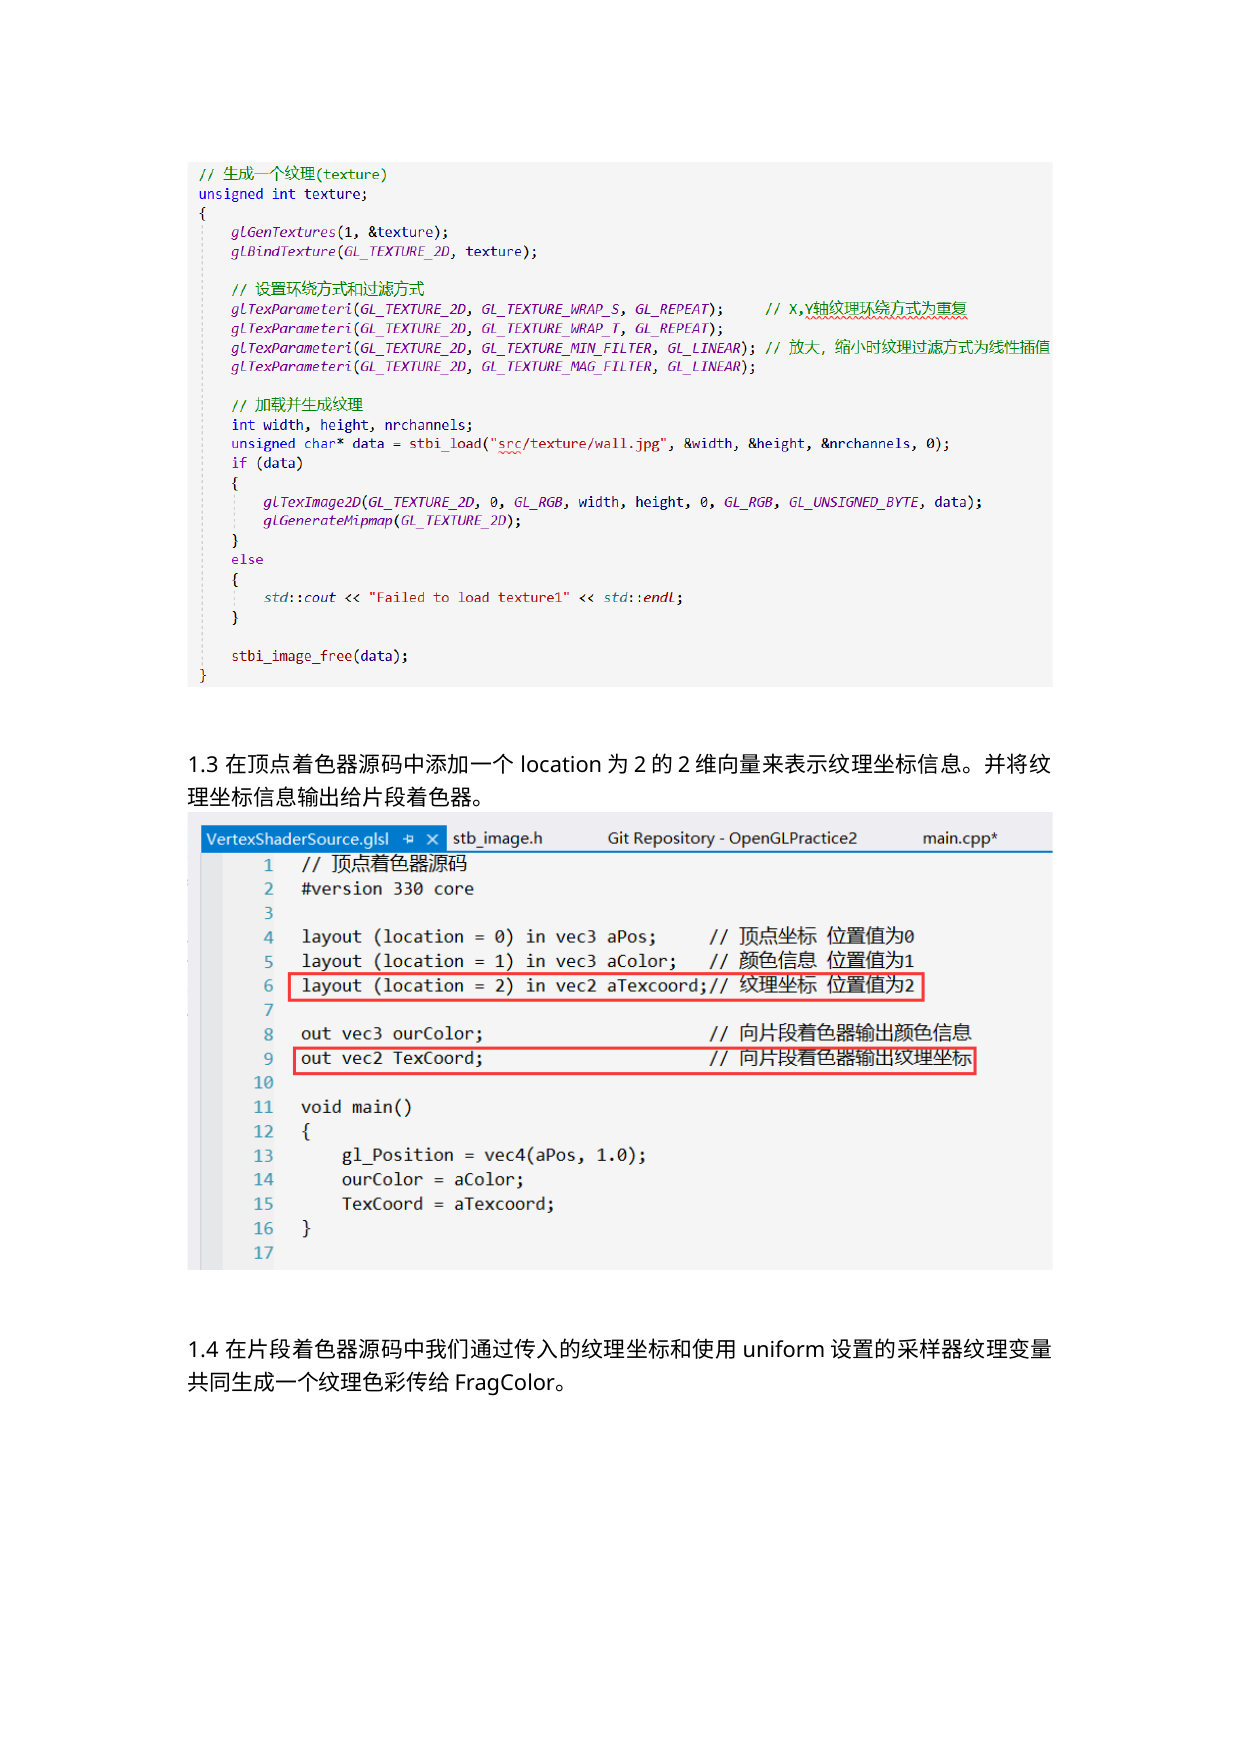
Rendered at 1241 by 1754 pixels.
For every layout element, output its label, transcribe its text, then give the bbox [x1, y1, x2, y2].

picture [187, 812, 1053, 1270]
text 1.3 在顶点着色器源码中添加一个location为2的2维向量来表示纹理坐标信息。并将纹理坐标信息输出给片段着色器。 [187, 747, 1053, 812]
text 1.4 在片段着色器源码中我们通过传入的纹理坐标和使用uniform设置的采样器纹理变量共同生成一个纹理色彩传给FragColor。 [187, 1332, 1053, 1397]
picture [187, 162, 1053, 687]
